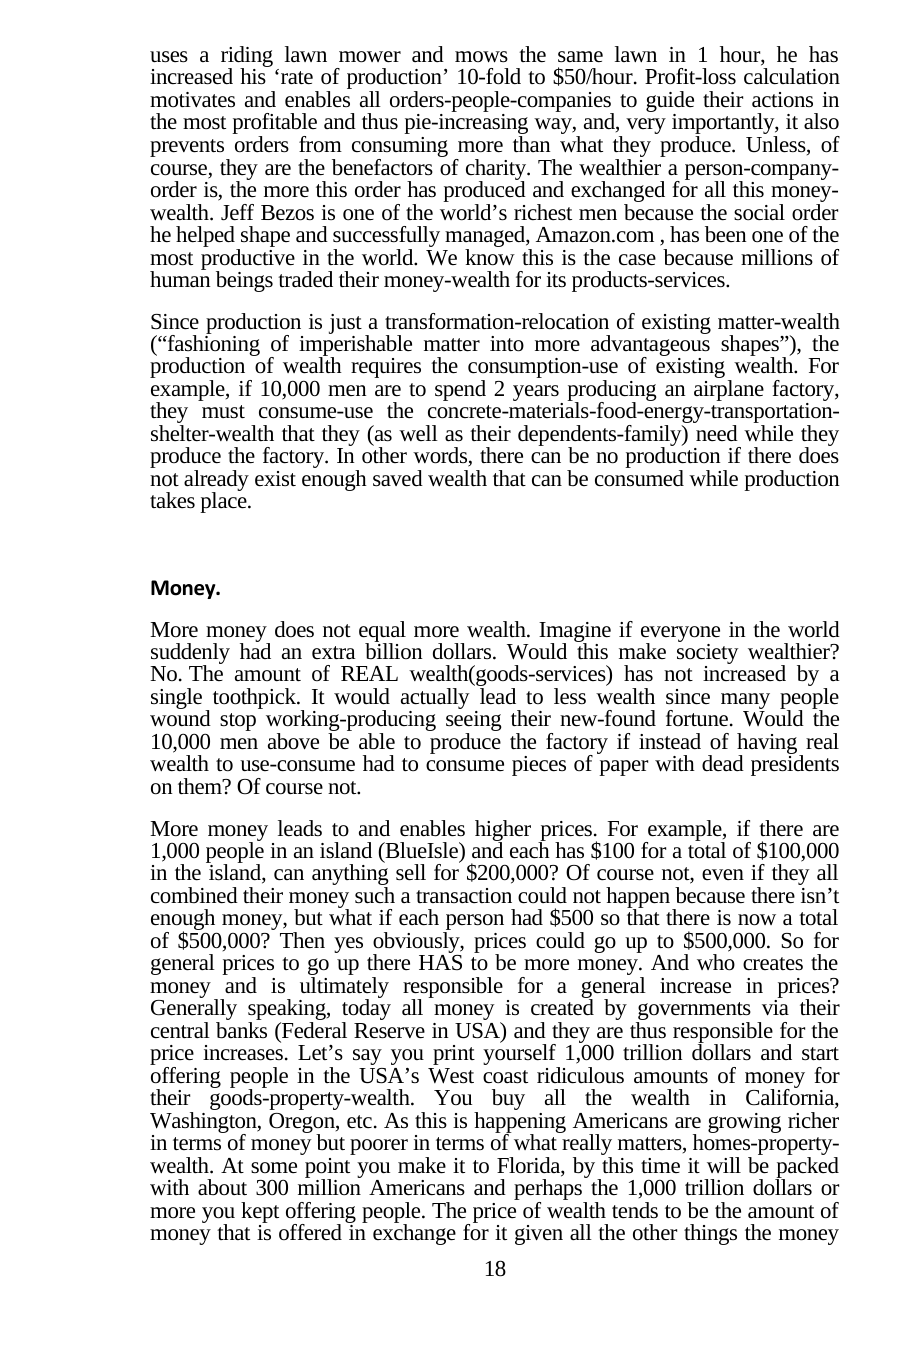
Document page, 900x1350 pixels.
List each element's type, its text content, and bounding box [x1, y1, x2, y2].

text More money does not equal more wealth. Imagine if everyone in the world suddenly had an extra billion dollars. Would this make society wealthier? No. The amount of REAL wealth(goods-services) has not increased by a single toothpick. It would actually lead to less wealth since many people wound stop working-producing seeing their new-found fortune. Would the 10,000 men above be able to produce the factory if instead of having real wealth to use-consume had to consume pieces of paper with dead presidents on them? Of course not. [150, 619, 840, 799]
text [150, 45, 840, 292]
text Since production is just a transformation-relocation of existing matter-wealth (“fashioning of imperishable matter into more advantageous shapes”), the production of wealth requires the consumption-use of existing wealth. For example, if 10,000 men are to spend 2 years producing an airplane factory, they must consume-use the concrete-materials-food-energy-transportation-shelter-wealth that they (as well as their dependents-family) need while they produce the factory. In other words, there can be no production if there does not already exist enough saved wealth that can be consumed while production takes place. [150, 311, 840, 513]
subtitle Money. [150, 576, 840, 601]
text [150, 818, 840, 1246]
